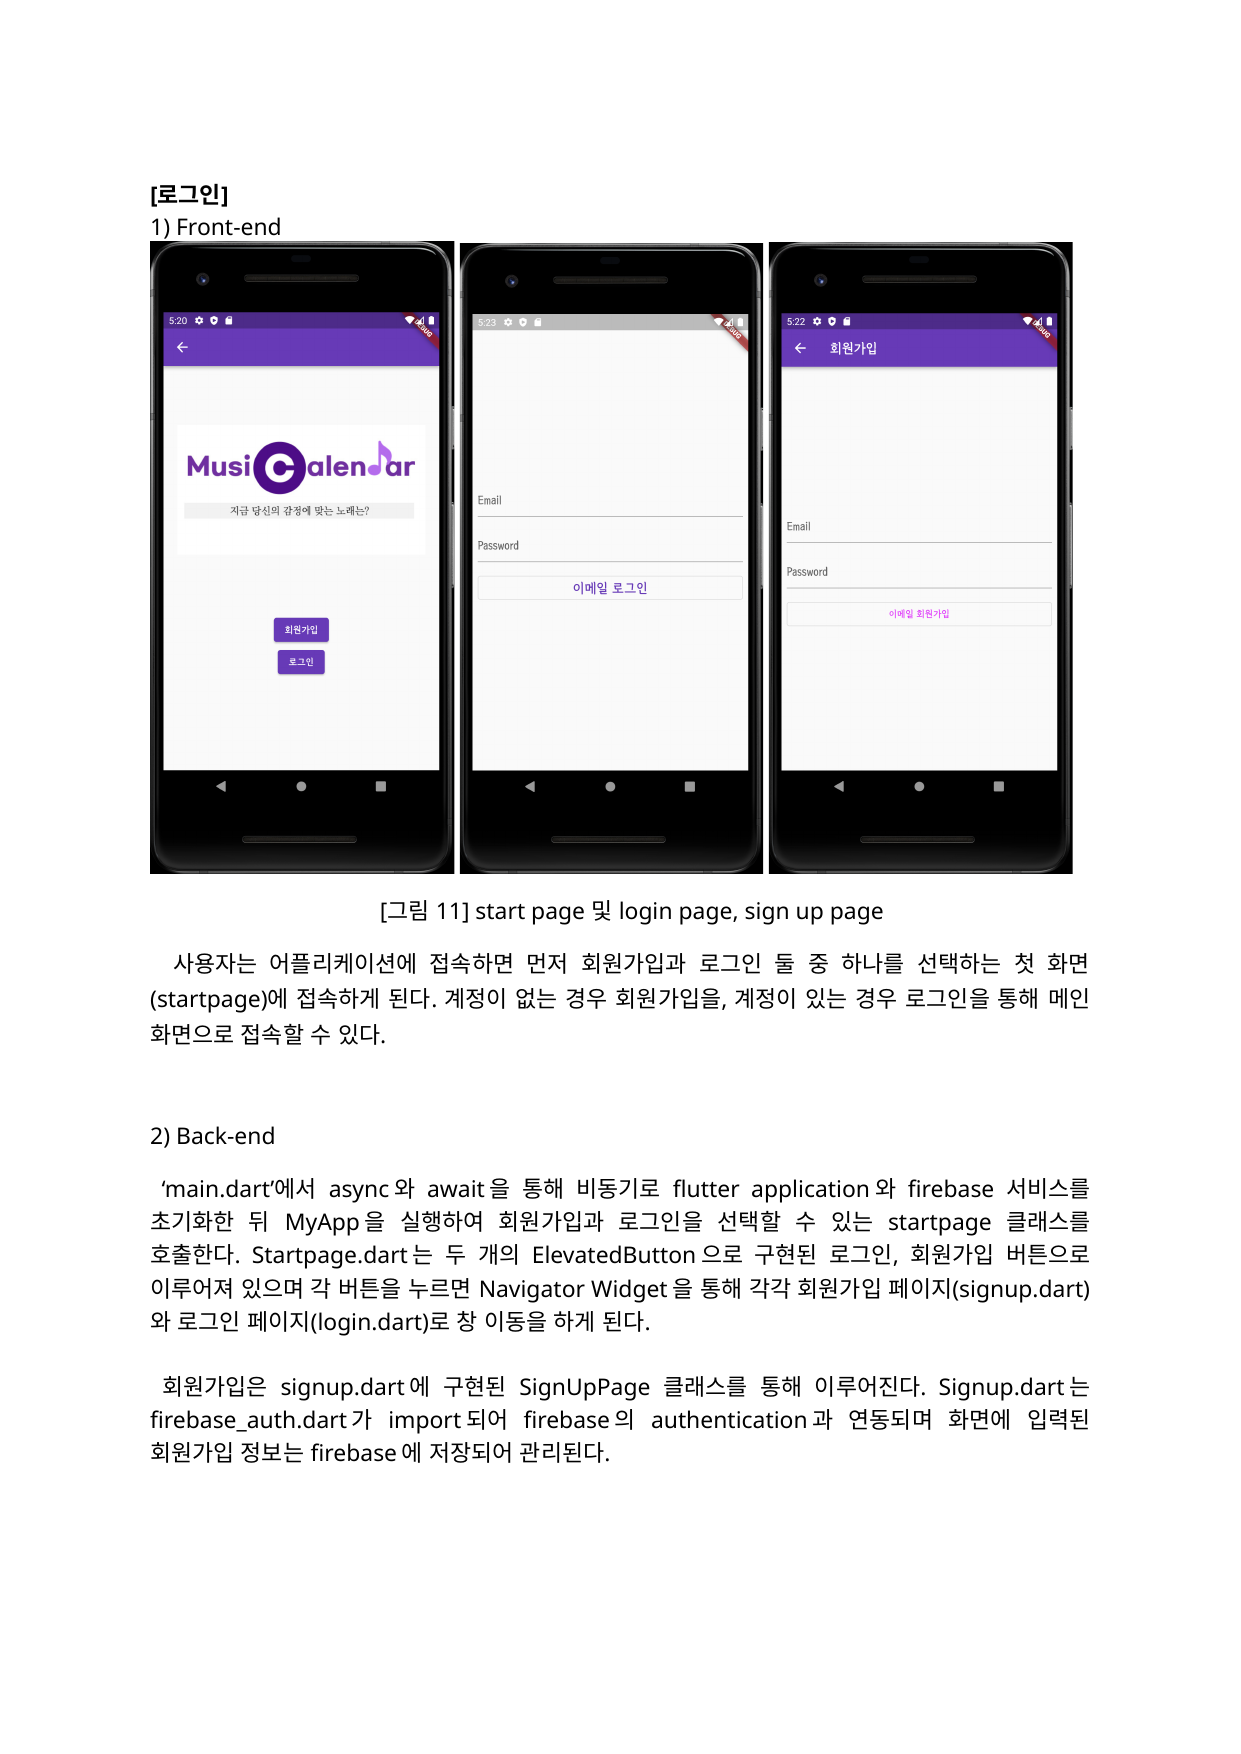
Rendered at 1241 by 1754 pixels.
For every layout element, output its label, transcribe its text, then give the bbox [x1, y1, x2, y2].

text 사용자는 어플리케이션에 접속하면 먼저 회원가입과 로그인 둘 중 하나를 선택하는 첫 화면(startpage)에 접속하게 된다. 계정이 없는 경우 회원가입을, 계정이 있는 경우 로그인을 통해 메인 화면으로 접속할 수 있다. [150, 945, 1090, 1051]
text ‘main.dart’에서 async와 await을 통해 비동기로 flutter application와 firebase 서비스를 초기화한 뒤 MyApp을 실행하여 회원가입과 로그인을 선택할 수 있는 startpage 클래스를 호출한다. Startpage.dart는 두 개의 ElevatedButton으로 구현된 로그인, 회원가입 버튼으로 이루어져 있으며 각 버튼을 누르면 Navigator Widget을 통해 각각 회원가입 페이지(signup.dart)와 로그인 페이지(login.dart)로 창 이동을 하게 된다. [150, 1171, 1090, 1337]
text [로그인] [150, 177, 1090, 211]
picture [150, 241, 455, 874]
text 2) Back-end [150, 1120, 1090, 1151]
text [그림 11] start page 및 login page, sign up page [150, 893, 1090, 926]
picture [768, 242, 1073, 874]
picture [459, 243, 764, 874]
text 1) Front-end [150, 211, 1090, 242]
text 회원가입은 signup.dart에 구현된 SignUpPage 클래스를 통해 이루어진다. Signup.dart는 firebase_auth.dart가 import되어 firebase의 authentication과 연동되며 화면에 입력된 회원가입 정보는 firebase에 저장되어 관리된다. [150, 1368, 1090, 1468]
